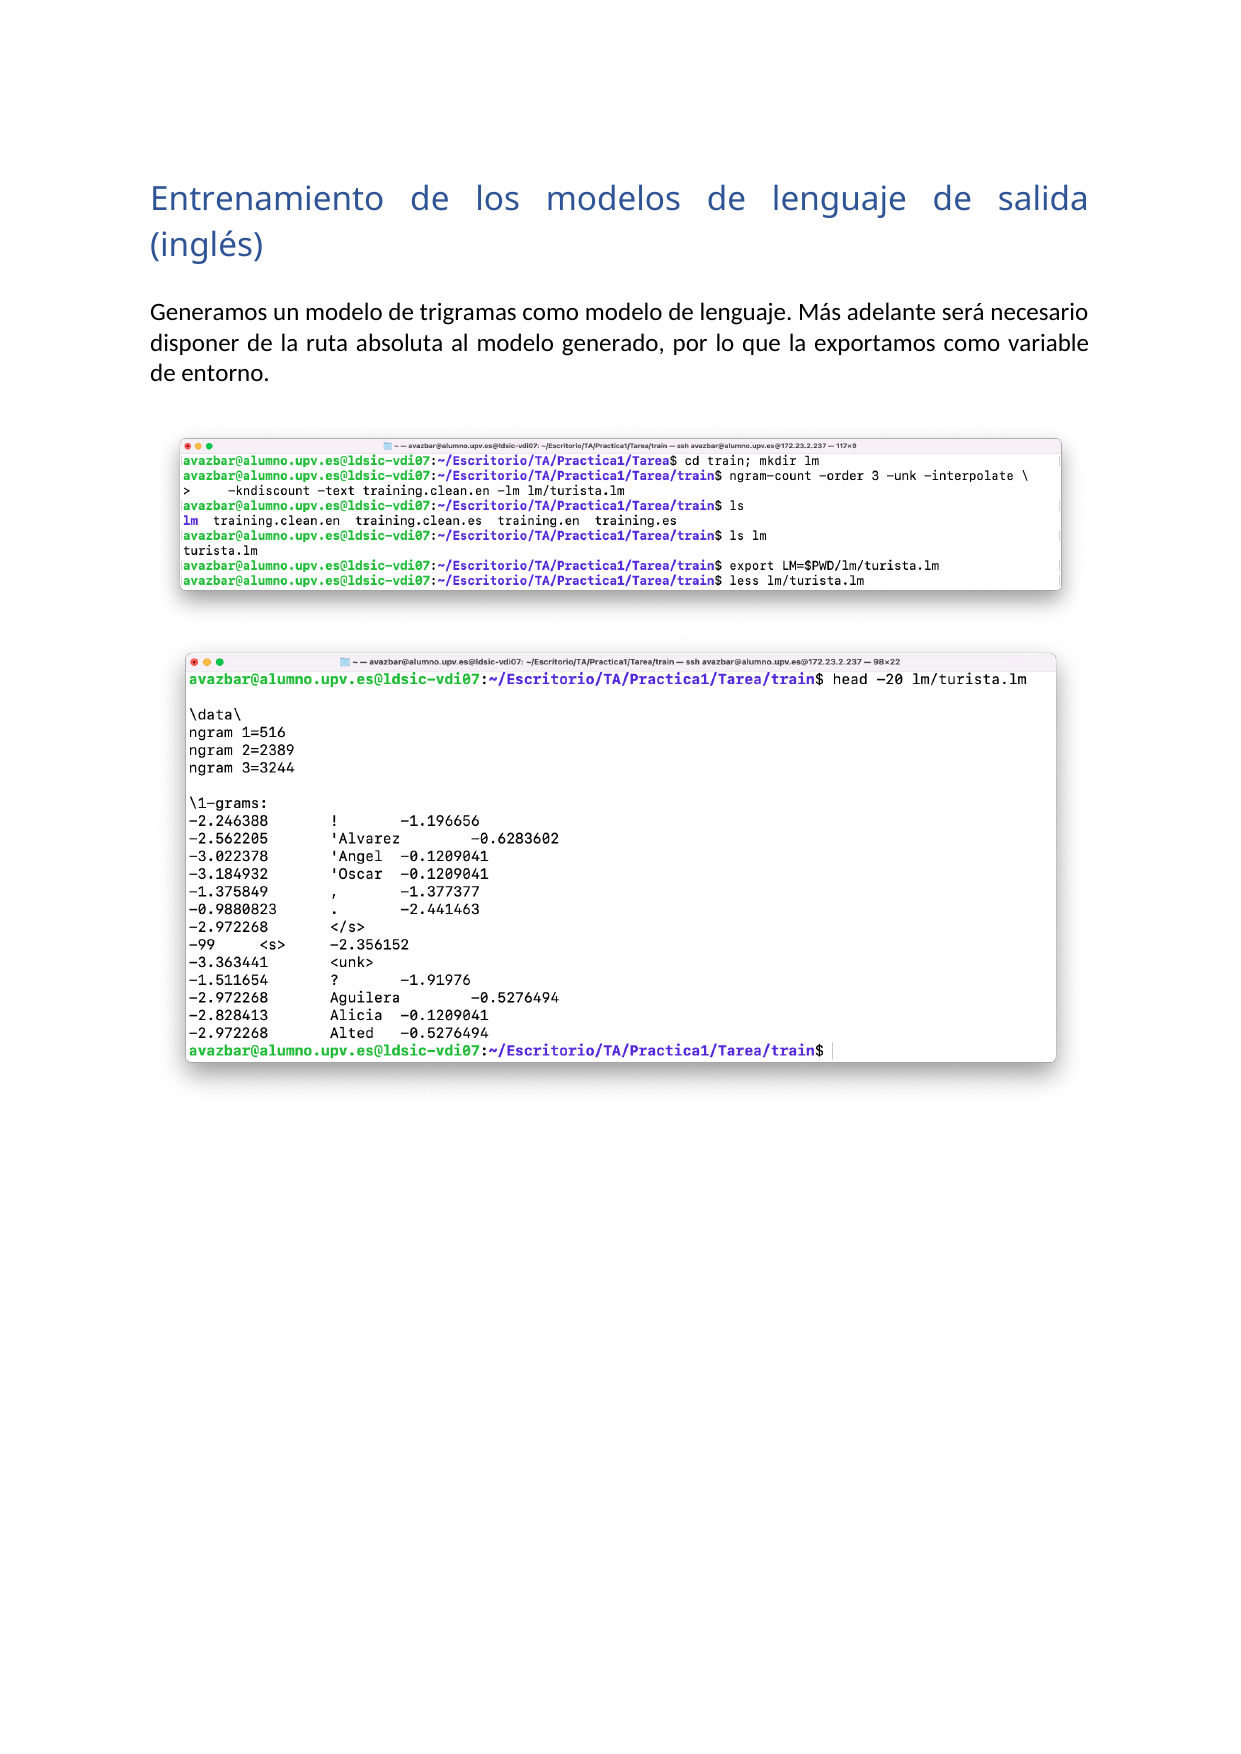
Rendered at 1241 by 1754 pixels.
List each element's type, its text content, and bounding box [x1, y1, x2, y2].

picture [150, 418, 1091, 1109]
subtitle Entrenamiento de los modelos de lenguaje de salida (inglés) [150, 175, 1090, 266]
text Generamos un modelo de trigramas como modelo de lenguaje. Más adelante será necesario disponer de la ruta absoluta al modelo generado, por lo que la exportamos como variable de entorno. [150, 296, 1090, 388]
